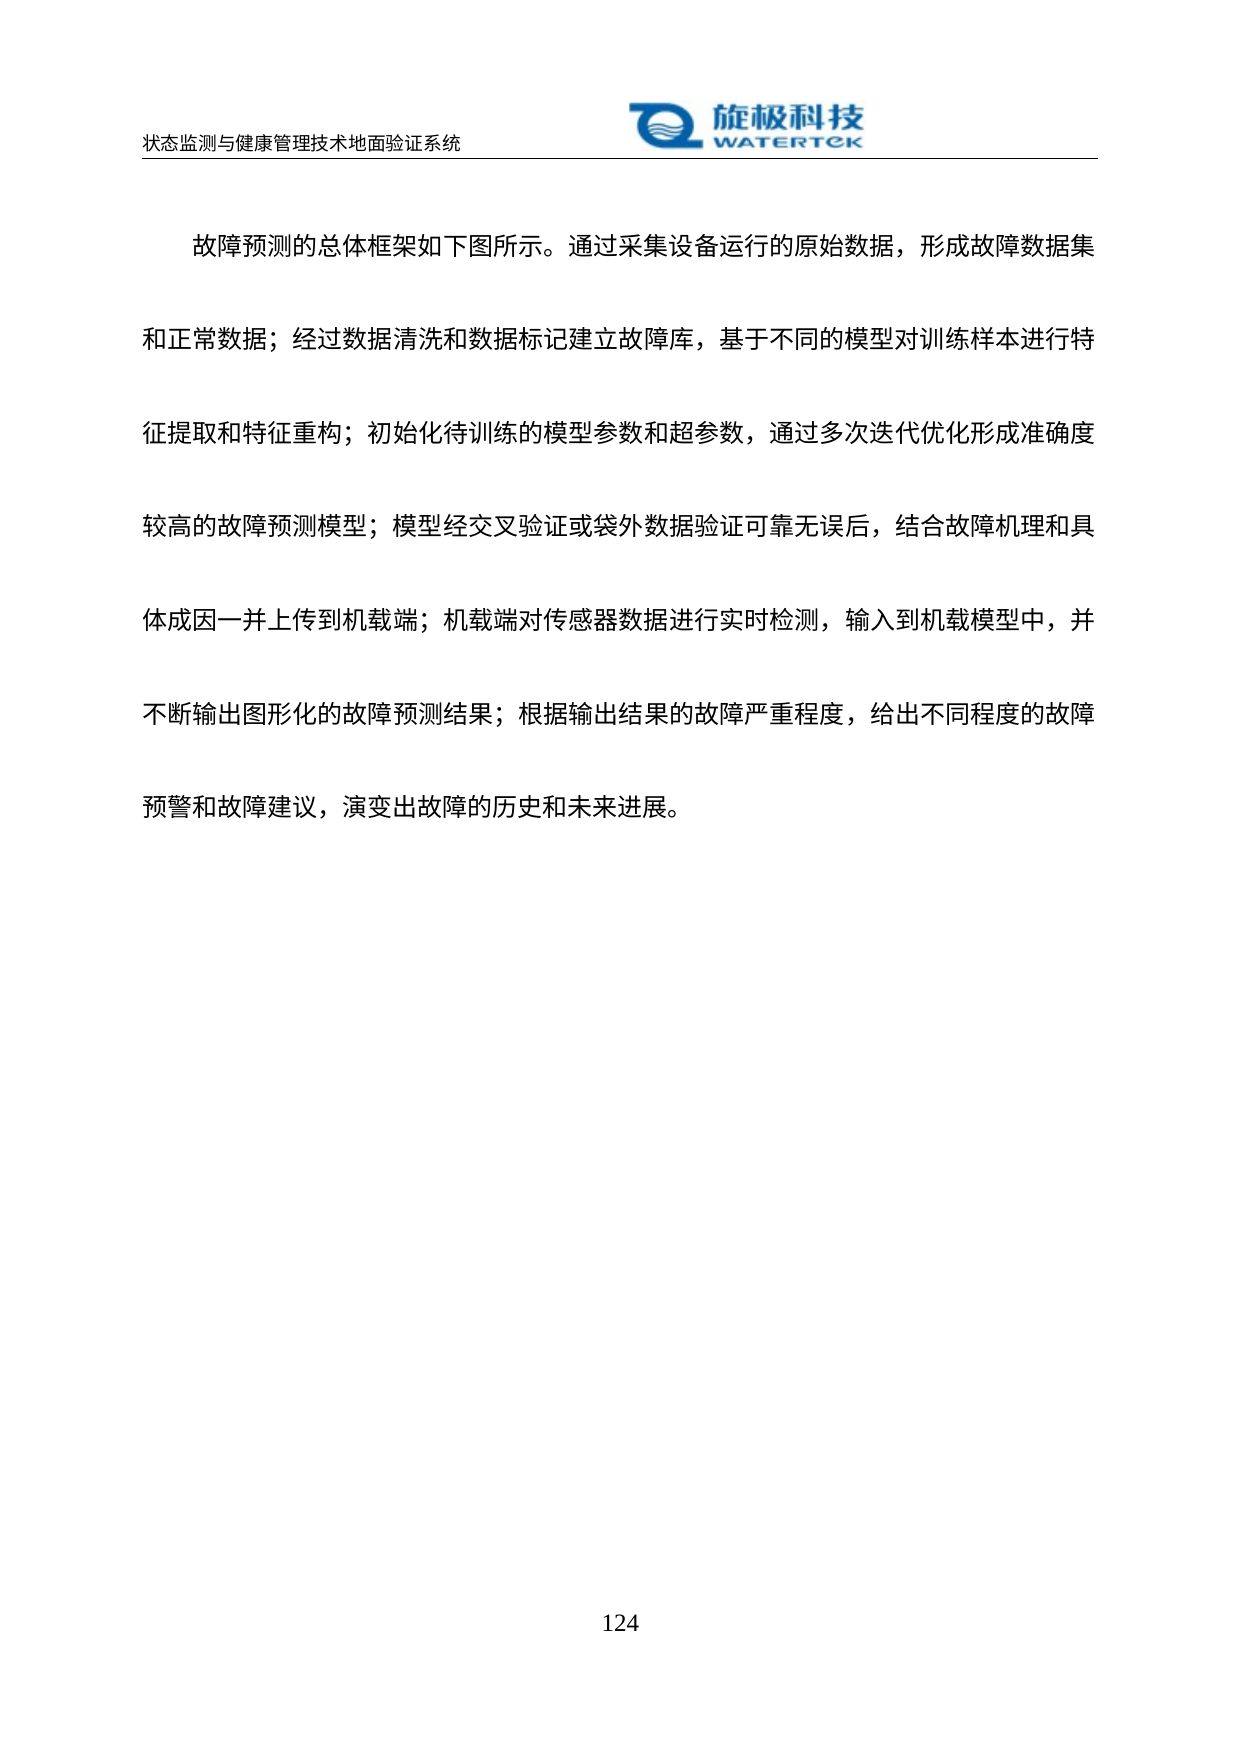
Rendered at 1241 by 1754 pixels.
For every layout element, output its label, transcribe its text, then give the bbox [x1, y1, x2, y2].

text 故障预测的总体框架如下图所示。通过采集设备运行的原始数据，形成故障数据集和正常数据；经过数据清洗和数据标记建立故障库，基于不同的模型对训练样本进行特征提取和特征重构；初始化待训练的模型参数和超参数，通过多次迭代优化形成准确度较高的故障预测模型；模型经交叉验证或袋外数据验证可靠无误后，结合故障机理和具体成因一并上传到机载端；机载端对传感器数据进行实时检测，输入到机载模型中，并不断输出图形化的故障预测结果；根据输出结果的故障严重程度，给出不同程度的故障预警和故障建议，演变出故障的历史和未来进展。 [142, 210, 1098, 840]
picture [628, 100, 867, 151]
